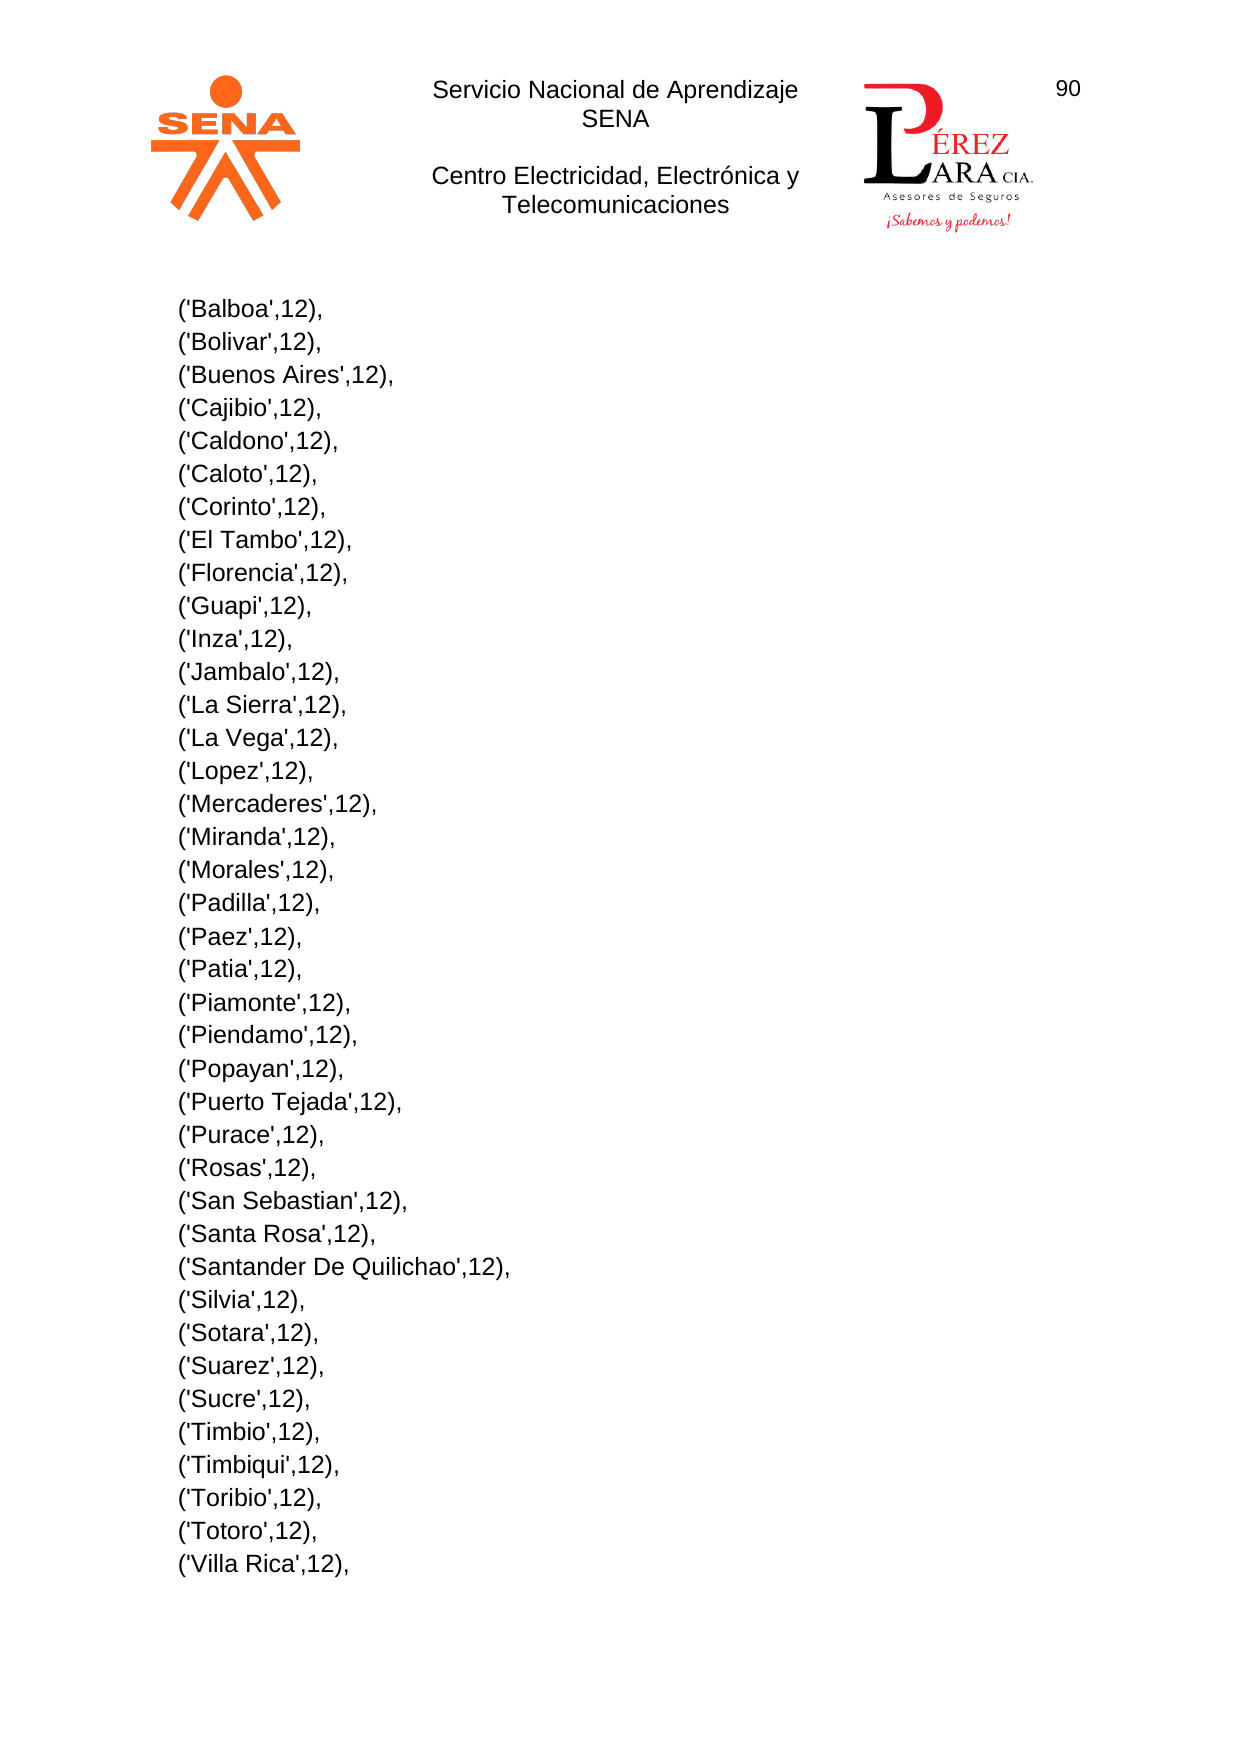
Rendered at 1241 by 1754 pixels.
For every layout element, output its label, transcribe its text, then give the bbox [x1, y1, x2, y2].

text ('Cajibio',12), [150, 393, 1090, 422]
text ('Silvia',12), [150, 1285, 1090, 1313]
text ('Popayan',12), [150, 1053, 1090, 1082]
text ('Sotara',12), [150, 1318, 1090, 1346]
text ('Patia',12), [150, 954, 1090, 983]
text ('Miranda',12), [150, 822, 1090, 851]
text ('Purace',12), [150, 1119, 1090, 1148]
text ('Timbiqui',12), [150, 1450, 1090, 1478]
text ('Buenos Aires',12), [150, 360, 1090, 389]
text ('Guapi',12), [150, 591, 1090, 620]
text ('Piendamo',12), [150, 1021, 1090, 1049]
text ('Caloto',12), [150, 459, 1090, 488]
text ('Bolivar',12), [150, 327, 1090, 356]
picture [858, 75, 1037, 246]
text ('Inza',12), [150, 624, 1090, 653]
text ('Corinto',12), [150, 492, 1090, 521]
text ('La Vega',12), [150, 723, 1090, 752]
text ('Balboa',12), [150, 294, 1090, 323]
text ('Paez',12), [150, 921, 1090, 950]
text ('Caldono',12), [150, 426, 1090, 455]
text ('Lopez',12), [150, 756, 1090, 785]
text ('Piamonte',12), [150, 987, 1090, 1016]
text ('Puerto Tejada',12), [150, 1087, 1090, 1115]
text ('Timbio',12), [150, 1417, 1090, 1446]
picture [150, 75, 300, 222]
text ('Santa Rosa',12), [150, 1219, 1090, 1247]
text ('Padilla',12), [150, 888, 1090, 917]
text ('Mercaderes',12), [150, 789, 1090, 818]
text ('Sucre',12), [150, 1384, 1090, 1412]
text ('Jambalo',12), [150, 657, 1090, 686]
text ('San Sebastian',12), [150, 1186, 1090, 1214]
text ('Morales',12), [150, 855, 1090, 884]
text ('Toribio',12), [150, 1483, 1090, 1512]
text ('El Tambo',12), [150, 525, 1090, 554]
text ('La Sierra',12), [150, 690, 1090, 719]
text ('Rosas',12), [150, 1153, 1090, 1181]
text ('Santander De Quilichao',12), [150, 1252, 1090, 1280]
text ('Totoro',12), [150, 1516, 1090, 1544]
text ('Villa Rica',12), [150, 1549, 1090, 1578]
text ('Suarez',12), [150, 1351, 1090, 1379]
text ('Florencia',12), [150, 558, 1090, 587]
